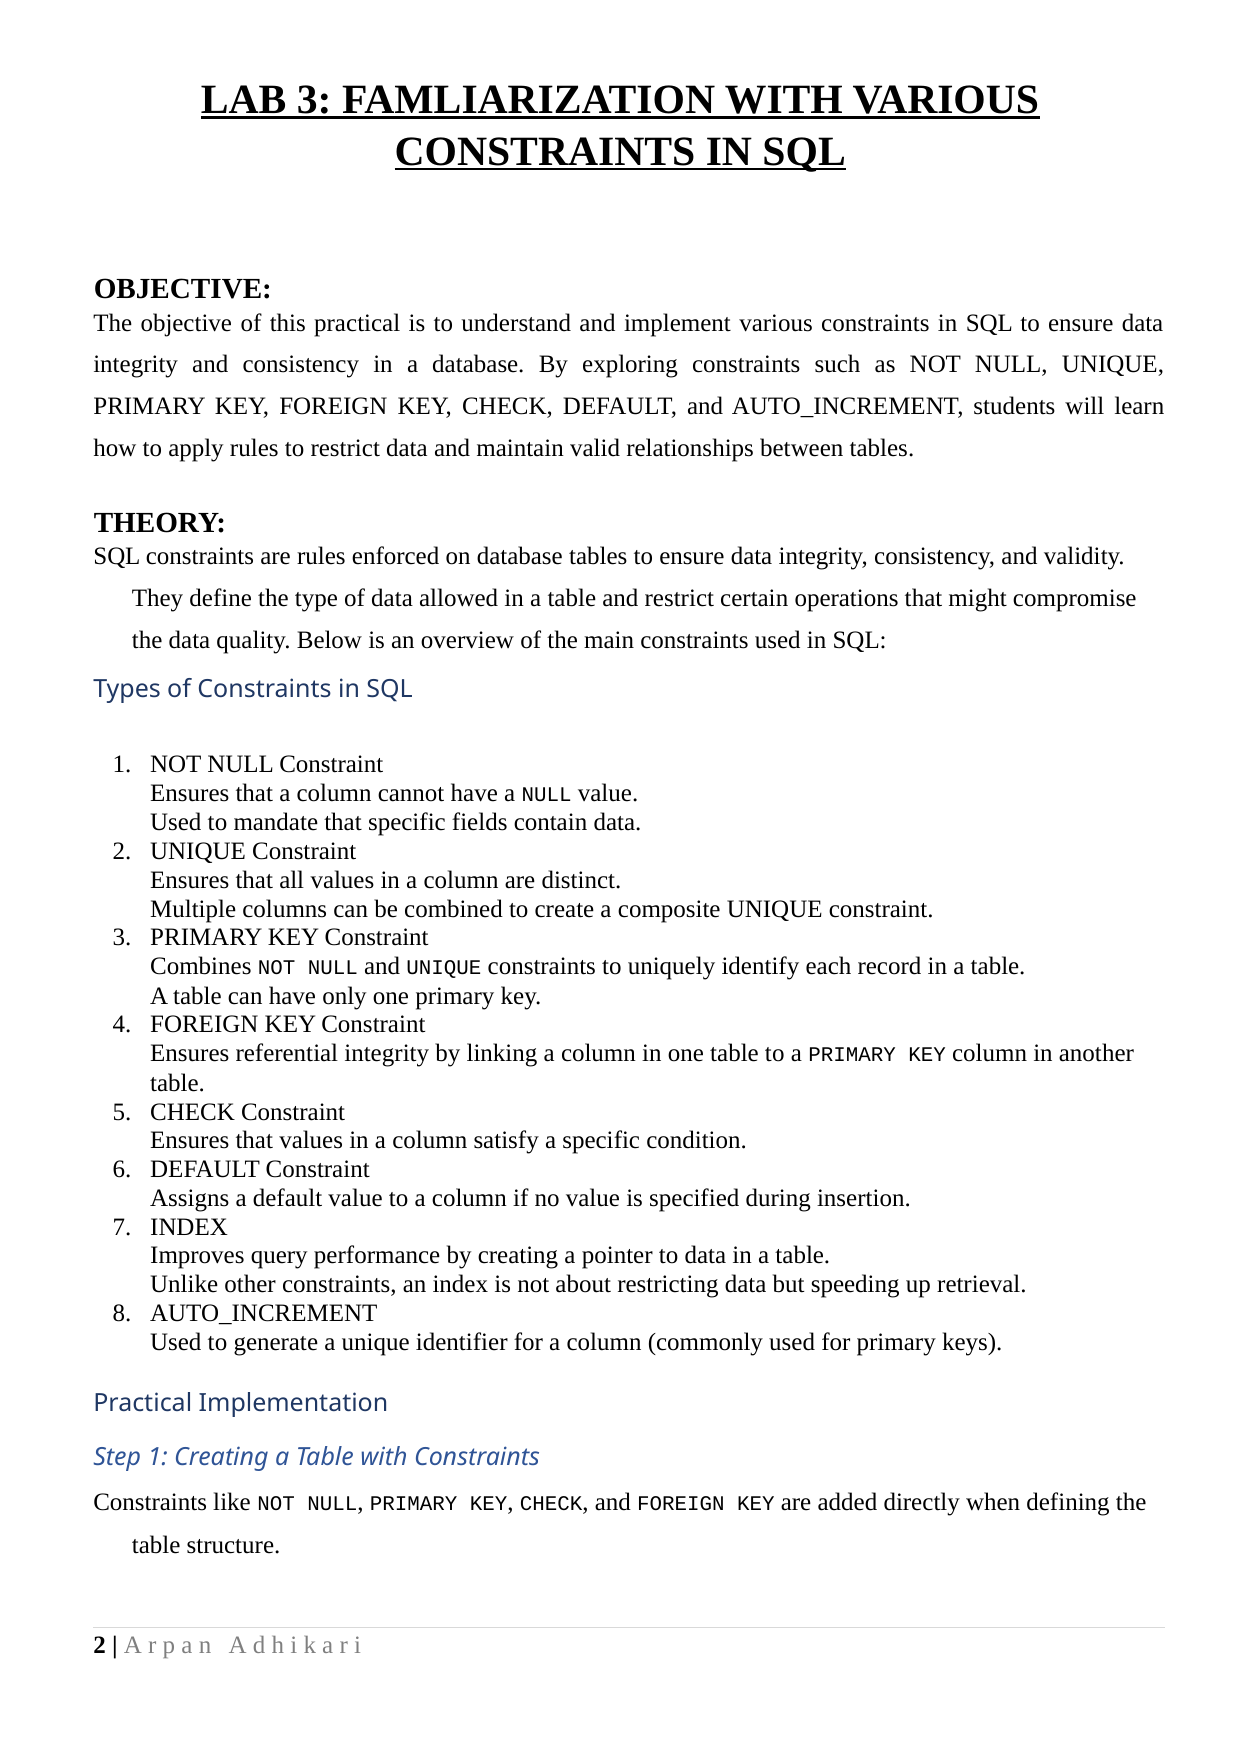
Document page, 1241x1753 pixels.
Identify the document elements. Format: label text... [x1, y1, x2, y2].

subtitle Step 1: Creating a Table with Constraints [93, 1438, 1165, 1472]
list NOT NULL Constraint Ensures that a column cannot have a NULL value. Used to mandate that specific fields contain data. [112, 749, 1165, 836]
list PRIMARY KEY Constraint Combines NOT NULL and UNIQUE constraints to uniquely identify each record in a table. A table can have only one primary key. [112, 922, 1165, 1009]
text SQL constraints are rules enforced on database tables to ensure data integrity, consistency, and validity. They define the type of data allowed in a table and restrict certain operations that might compromise the data quality. Below is an overview of the main constraints used in SQL: [93, 541, 1165, 653]
text The objective of this practical is to understand and implement various constraints in SQL to ensure data integrity and consistency in a database. By exploring constraints such as NOT NULL, UNIQUE, PRIMARY KEY, FOREIGN KEY, CHECK, DEFAULT, and AUTO_INCREMENT, students will learn how to apply rules to restrict data and maintain valid relationships between tables. [93, 308, 1165, 461]
list FOREIGN KEY Constraint Ensures referential integrity by linking a column in one table to a PRIMARY KEY column in another table. [112, 1009, 1165, 1097]
list AUTO_INCREMENT Used to generate a unique identifier for a column (commonly used for primary keys). [112, 1298, 1165, 1355]
text LAB 3: FAMLIARIZATION WITH VARIOUS CONSTRAINTS IN SQL [75, 75, 1165, 174]
list CHECK Constraint Ensures that values in a column satisfy a specific condition. [112, 1097, 1165, 1154]
subtitle Types of Constraints in SQL [93, 671, 1165, 705]
subtitle Practical Implementation [93, 1384, 1165, 1419]
list DEFAULT Constraint Assigns a default value to a column if no value is specified during insertion. [112, 1154, 1165, 1212]
list INDEX Improves query performance by creating a pointer to data in a table. Unlike other constraints, an index is not about restricting data but speeding up retrieval. [112, 1212, 1165, 1298]
text THEORY: [93, 505, 1165, 539]
text Constraints like NOT NULL, PRIMARY KEY, CHECK, and FOREIGN KEY are added directly when defining the table structure. [93, 1487, 1165, 1559]
text OBJECTIVE: [93, 271, 1165, 305]
list UNIQUE Constraint Ensures that all values in a column are distinct. Multiple columns can be combined to create a composite UNIQUE constraint. [112, 836, 1165, 922]
